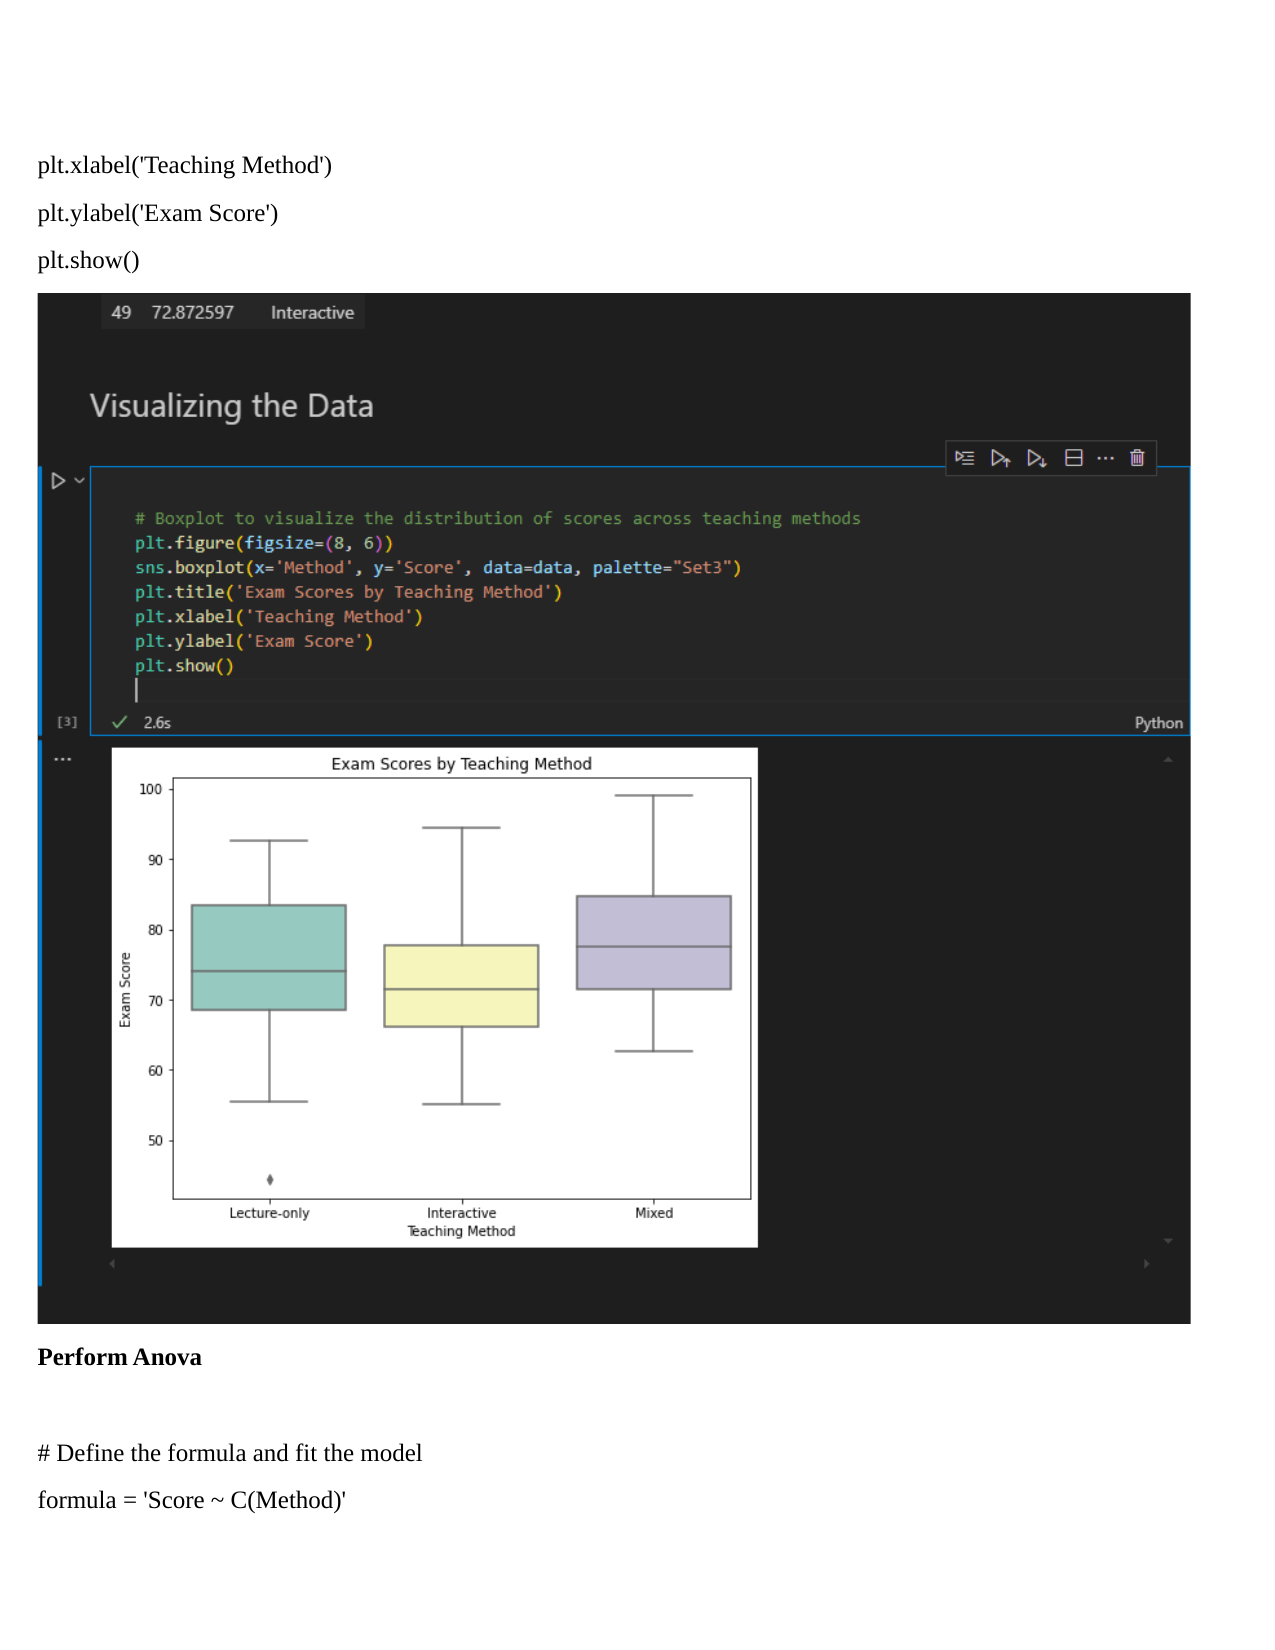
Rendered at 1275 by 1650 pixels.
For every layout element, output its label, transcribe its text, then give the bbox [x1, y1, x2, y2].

text formula = 'Score ~ C(Method)' [37, 1486, 1191, 1514]
picture [37, 293, 1191, 1324]
text Perform Anova [37, 1342, 1191, 1371]
text plt.ylabel('Exam Score') [37, 198, 1191, 226]
text plt.xlabel('Teaching Method') [37, 150, 1191, 179]
text plt.show() [37, 245, 1191, 274]
text # Define the formula and fit the model [37, 1438, 1191, 1467]
